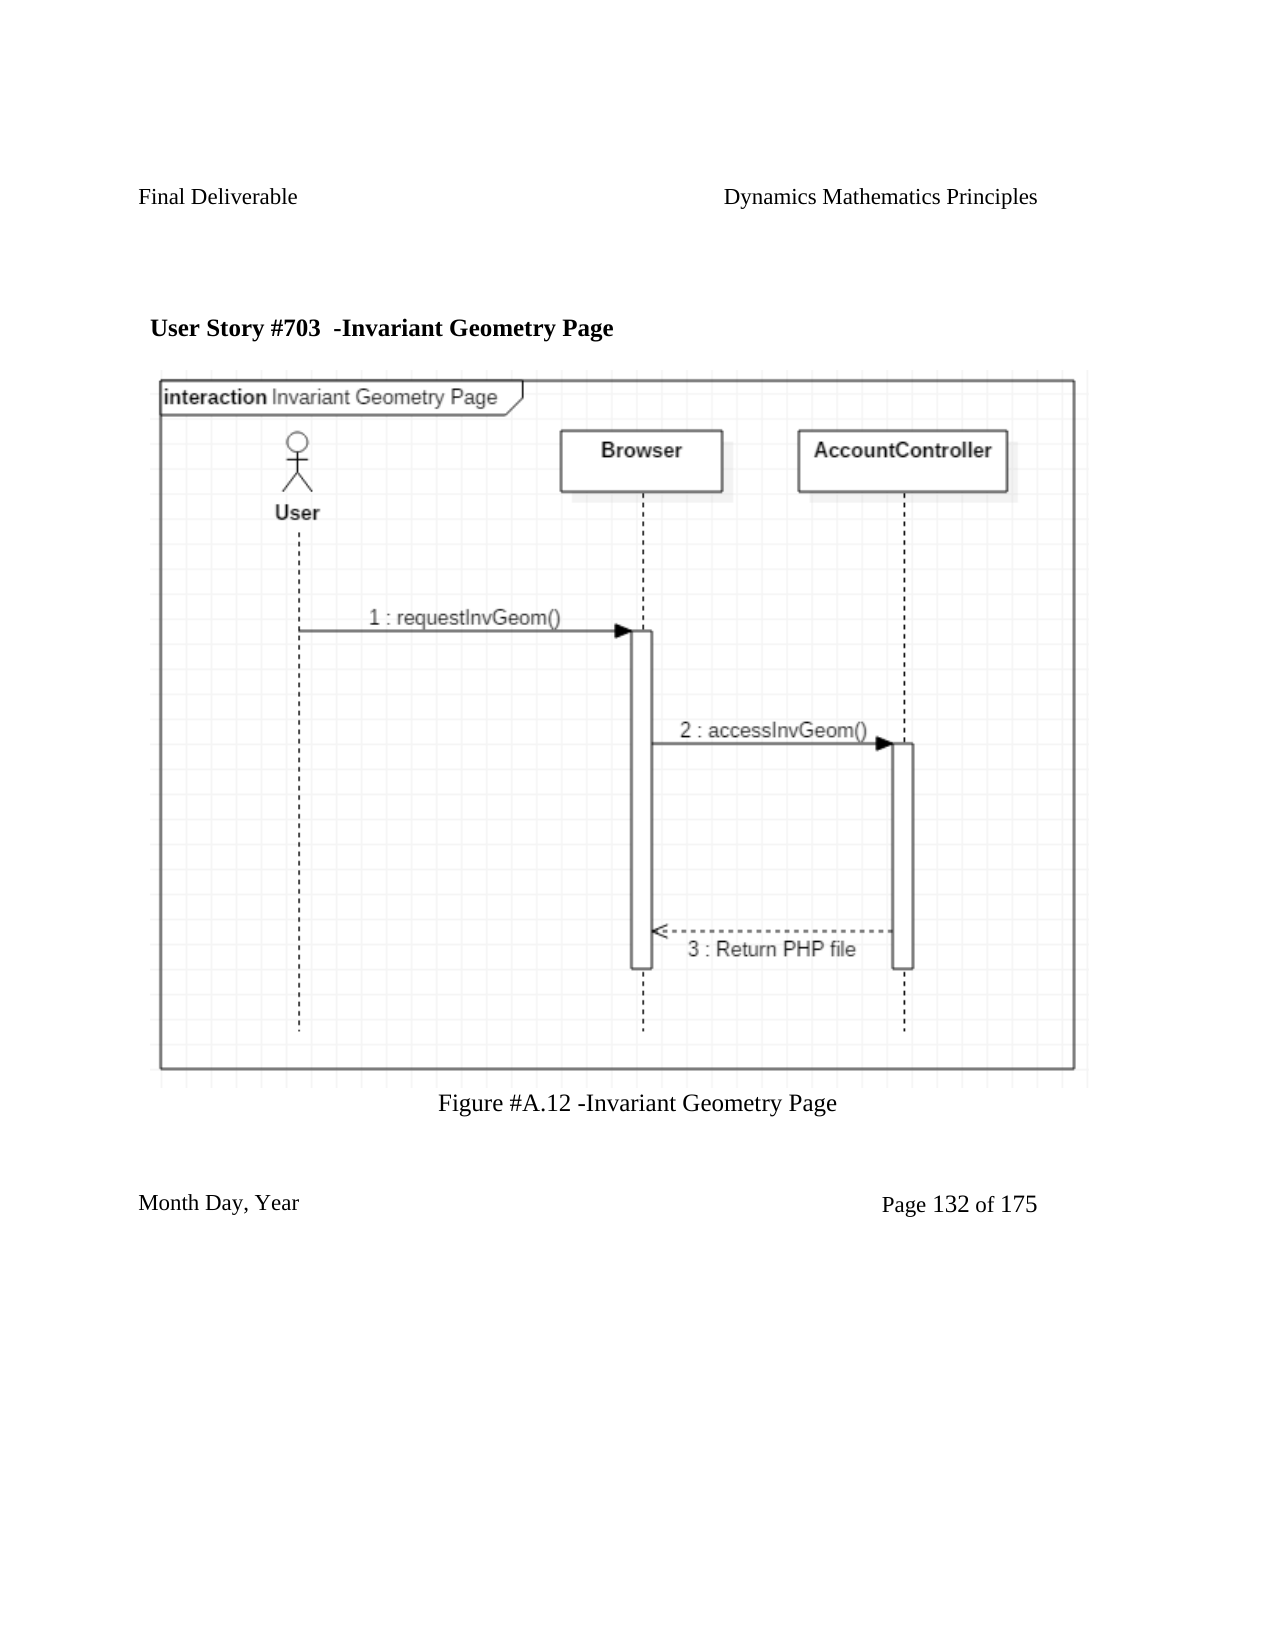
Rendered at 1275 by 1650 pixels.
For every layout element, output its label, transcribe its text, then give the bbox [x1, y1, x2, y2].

text Figure #A.12 -Invariant Geometry Page [150, 1088, 1125, 1117]
picture [150, 370, 1089, 1088]
text User Story #703 -Invariant Geometry Page [150, 313, 1125, 342]
